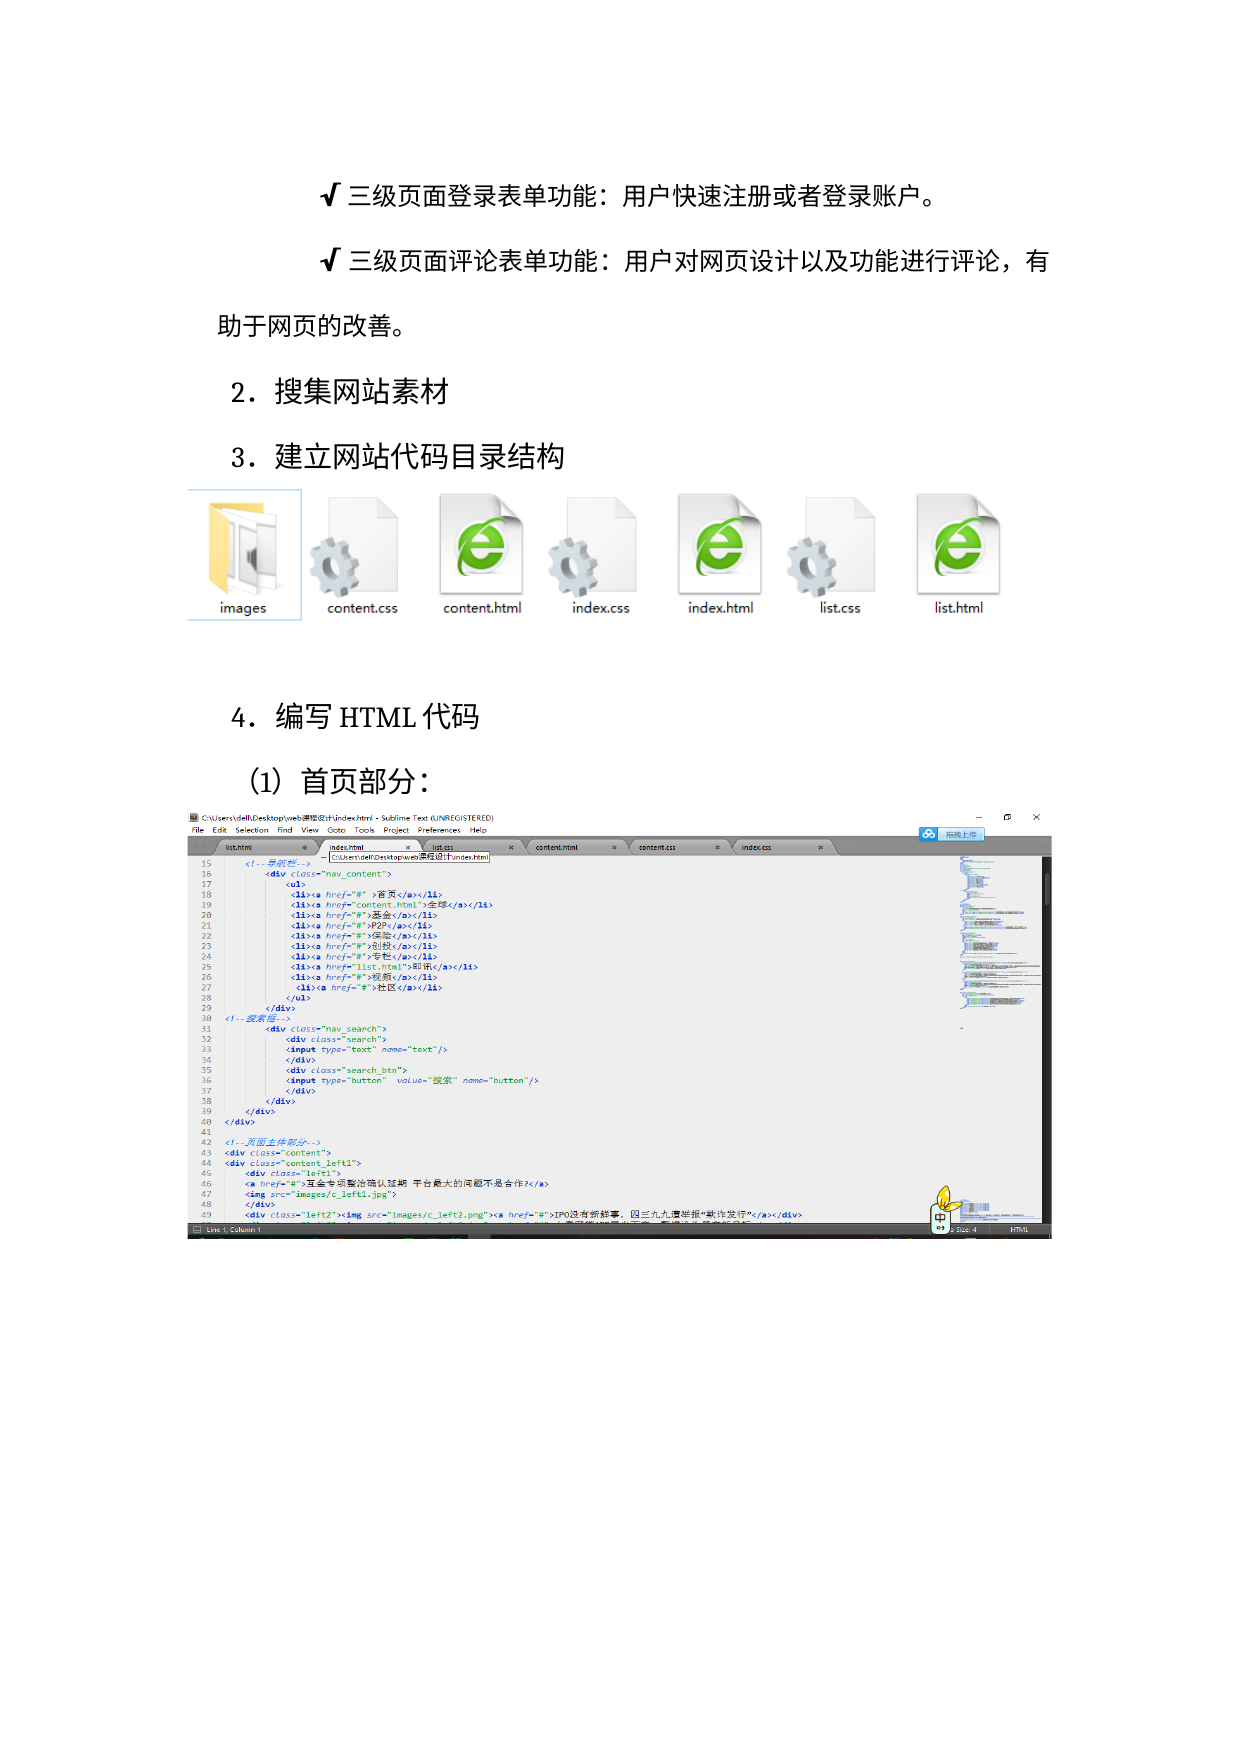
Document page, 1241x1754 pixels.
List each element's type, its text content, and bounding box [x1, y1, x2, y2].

text √ 三级页面评论表单功能：用户对网页设计以及功能进行评论，有助于网页的改善。 [187, 227, 1053, 357]
text √ 三级页面登录表单功能：用户快速注册或者登录账户。 [187, 162, 1053, 227]
text （1）首页部分： [187, 747, 1053, 812]
picture [187, 812, 1052, 1239]
text 4．编写HTML代码 [187, 682, 1053, 747]
picture [187, 487, 1053, 655]
text 3．建立网站代码目录结构 [187, 422, 1053, 487]
text 2．搜集网站素材 [187, 357, 1053, 422]
